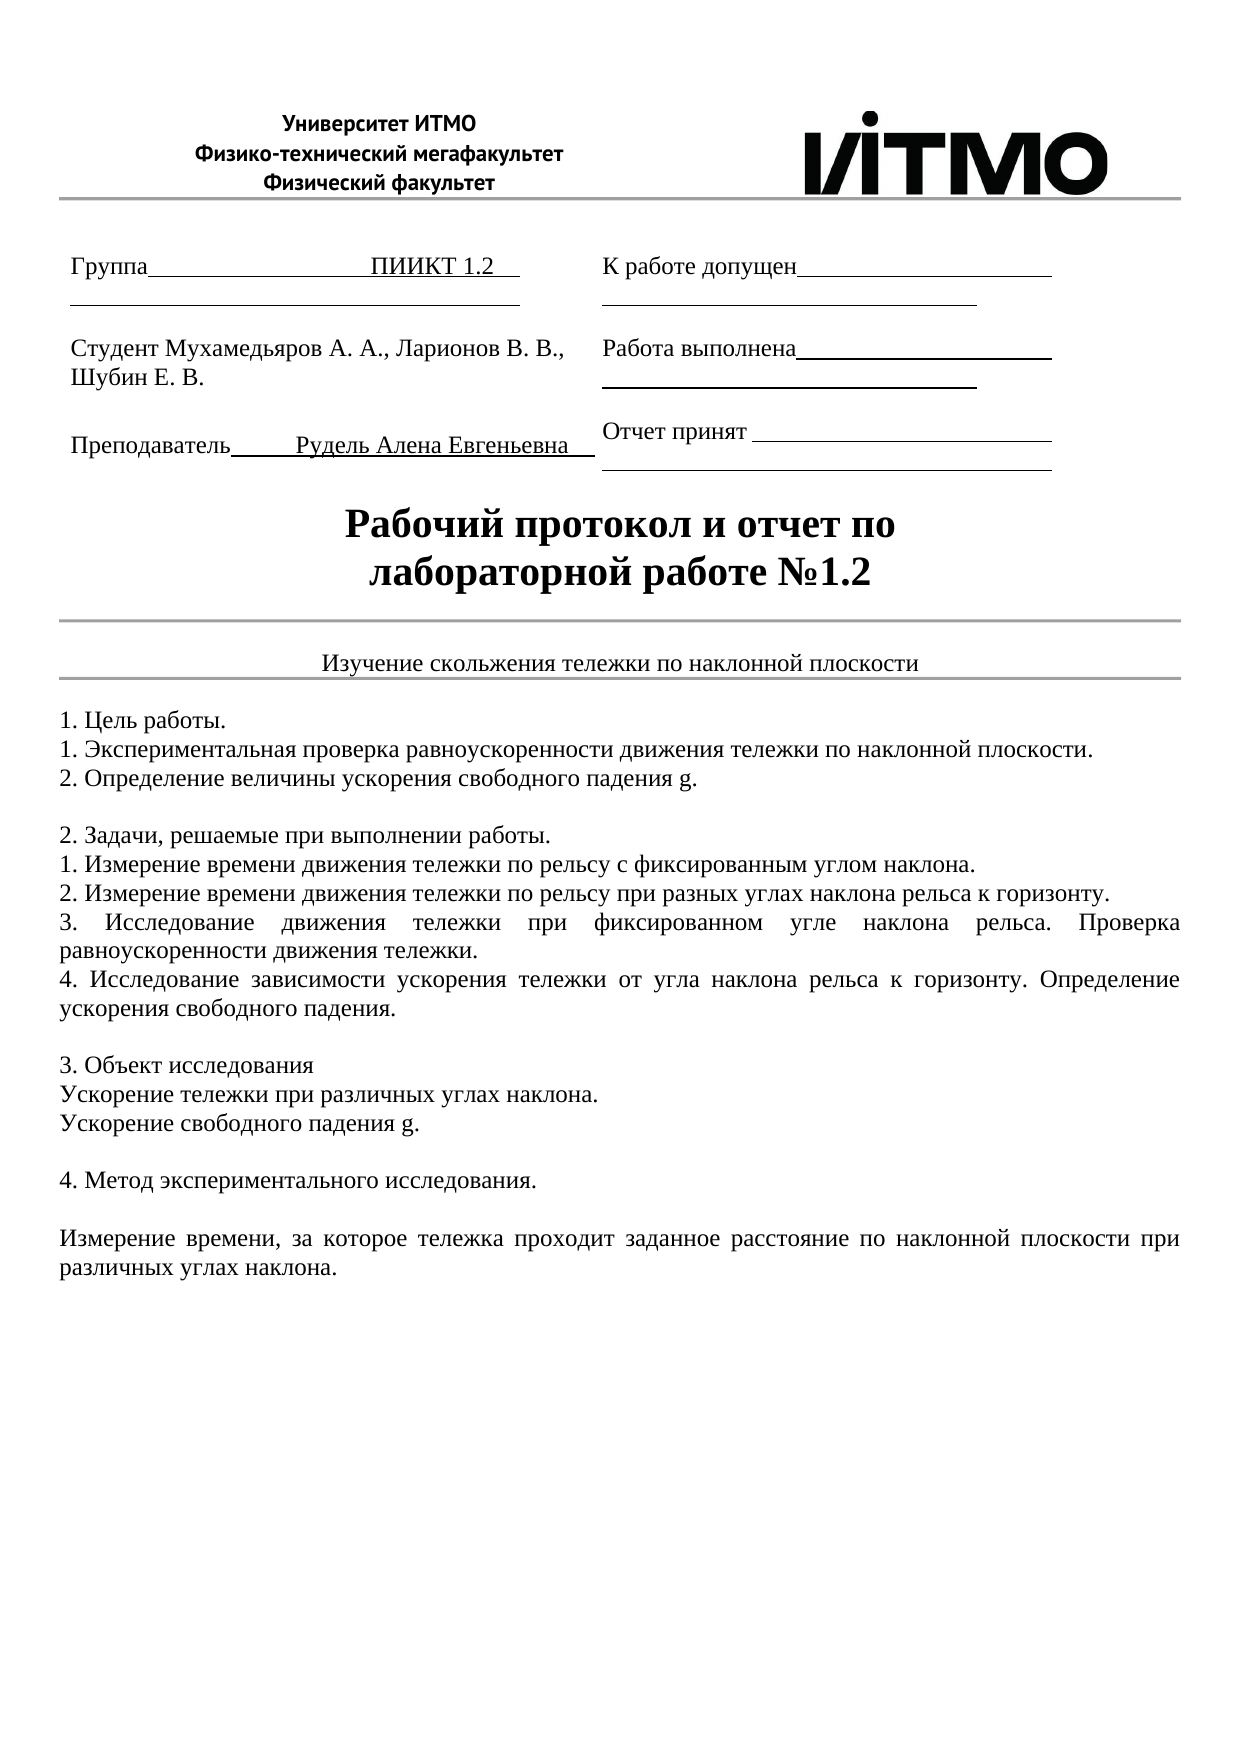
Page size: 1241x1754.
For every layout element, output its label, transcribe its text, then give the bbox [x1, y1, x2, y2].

text 1. Экспериментальная проверка равноускоренности движения тележки по наклонной плоскости. [59, 734, 1181, 763]
text Изучение скольжения тележки по наклонной плоскости [59, 648, 1181, 676]
text 4. Исследование зависимости ускорения тележки от угла наклона рельса к горизонту. Определение ускорения свободного падения. [59, 964, 1181, 1022]
text Ускорение тележки при различных углах наклона. [59, 1079, 1181, 1108]
text Рабочий протокол и отчет по лабораторной работе №1.2 [59, 498, 1181, 594]
text 4. Метод экспериментального исследования. [59, 1166, 1181, 1194]
text Измерение времени, за которое тележка проходит заданное расстояние по наклонной плоскости при различных углах наклона. [59, 1223, 1181, 1281]
text 2. Определение величины ускорения свободного падения g. [59, 763, 1181, 792]
table_header К работе допущен [591, 226, 1122, 308]
table_cell Преподаватель Рудель Алена Евгеньевна [59, 391, 591, 473]
text 1. Цель работы. [59, 706, 1181, 734]
text 1. Измерение времени движения тележки по рельсу с фиксированным углом наклона. [59, 849, 1181, 878]
text 2. Измерение времени движения тележки по рельсу при разных углах наклона рельса к горизонту. [59, 878, 1181, 907]
text 2. Задачи, решаемые при выполнении работы. [59, 821, 1181, 849]
table_header Группа ПИИКТ 1.2 [59, 226, 591, 308]
text 3. Исследование движения тележки при фиксированном угле наклона рельса. Проверка равноускоренности движения тележки. [59, 907, 1181, 964]
table_cell Работа выполнена [591, 309, 1122, 391]
text 3. Объект исследования [59, 1051, 1181, 1079]
table_cell Студент Мухамедьяров А. А., Ларионов В. В., Шубин Е. В. [59, 309, 591, 391]
picture [804, 111, 1108, 195]
text Ускорение свободного падения g. [59, 1108, 1181, 1137]
table_cell Отчет принят [591, 391, 1122, 473]
